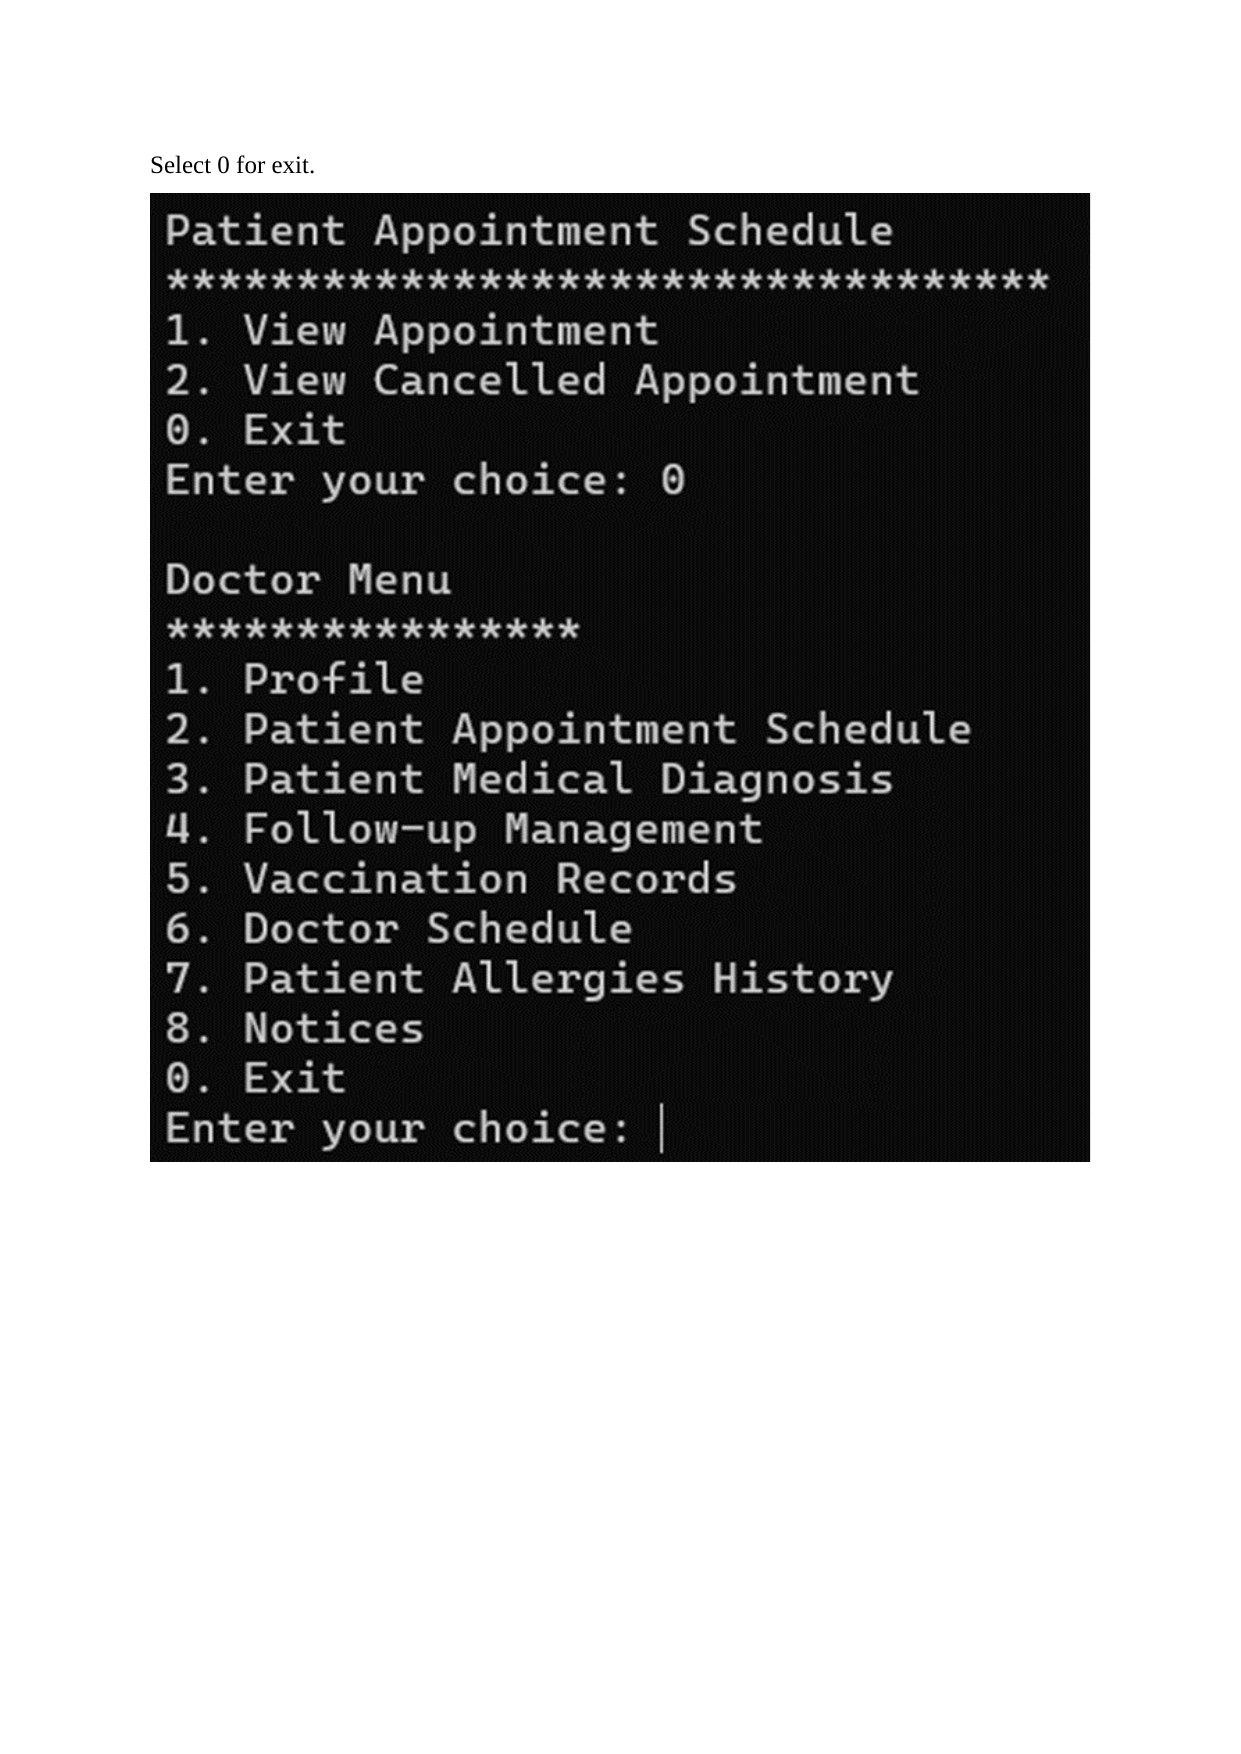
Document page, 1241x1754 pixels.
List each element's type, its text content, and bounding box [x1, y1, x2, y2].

text Select 0 for exit. [150, 150, 1090, 179]
picture [150, 193, 1091, 1162]
